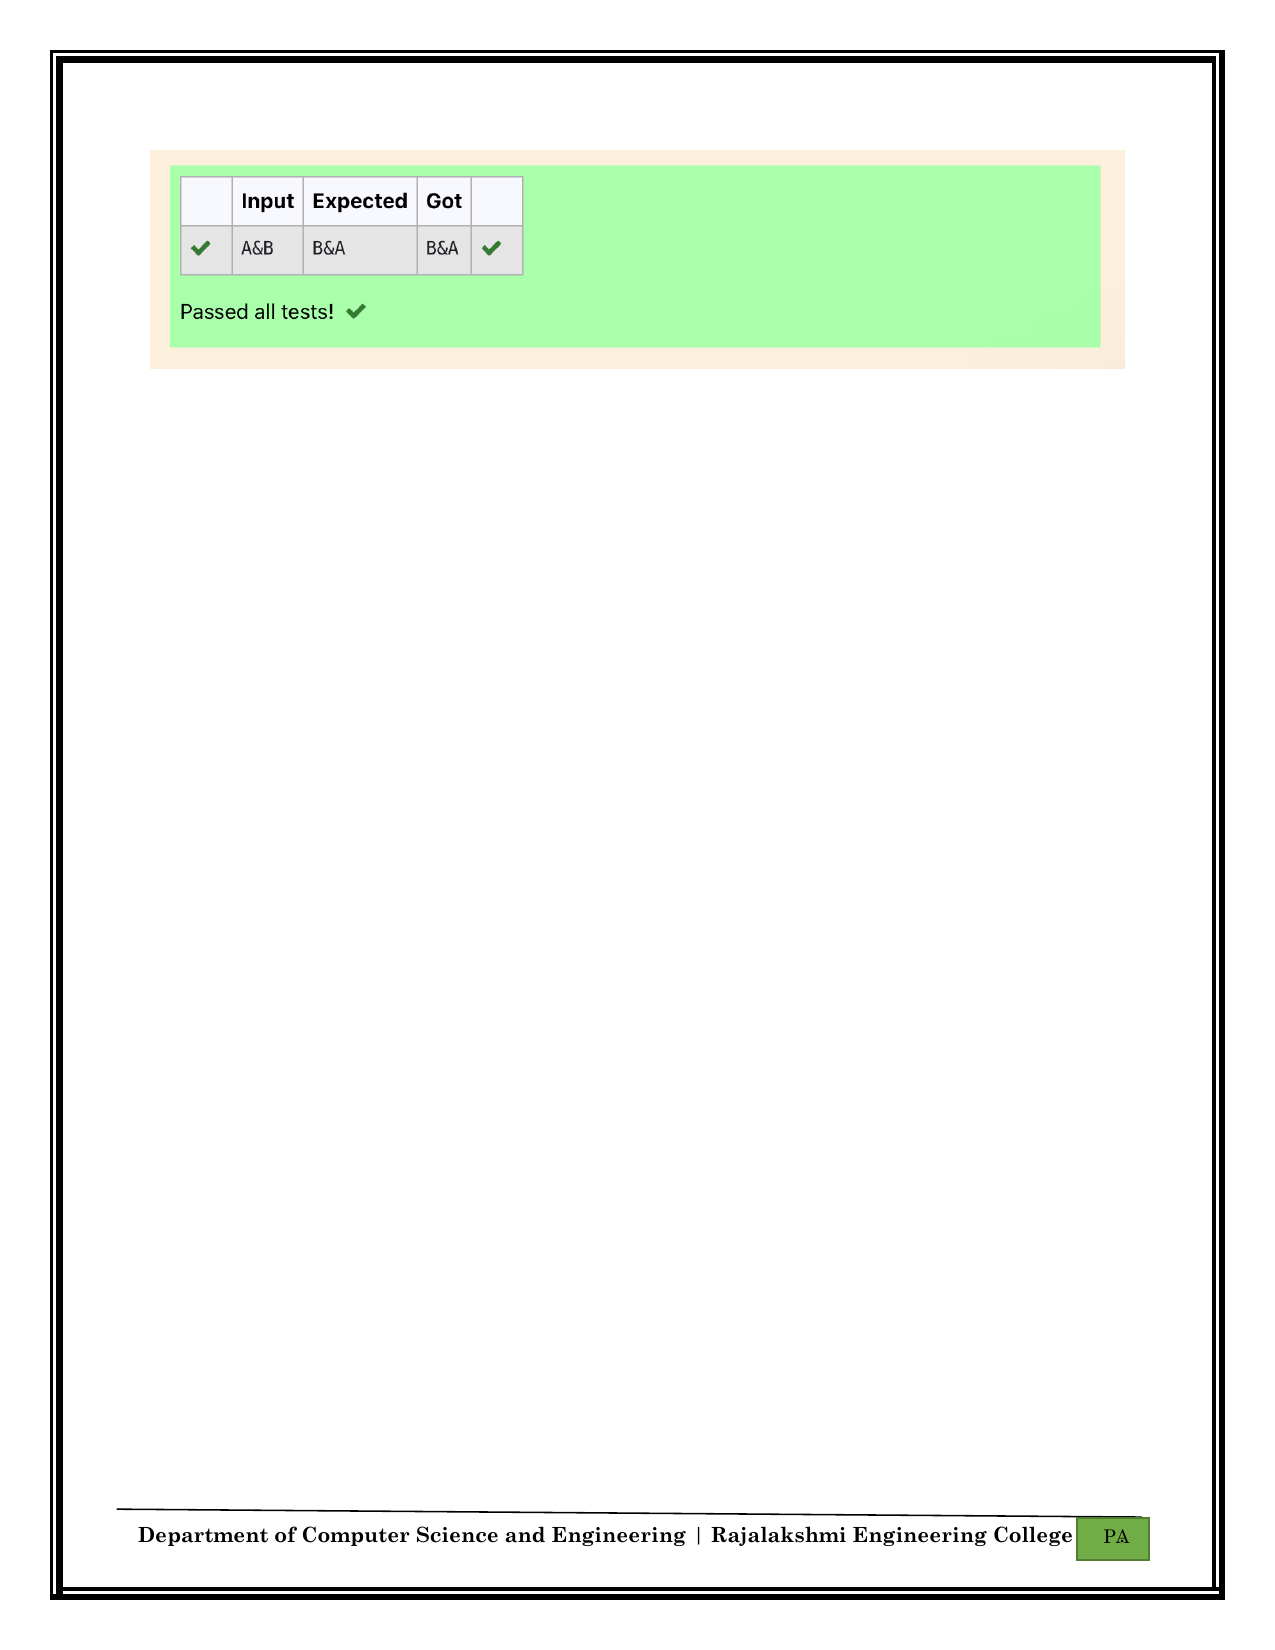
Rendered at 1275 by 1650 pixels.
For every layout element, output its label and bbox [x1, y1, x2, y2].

picture [150, 150, 1125, 369]
